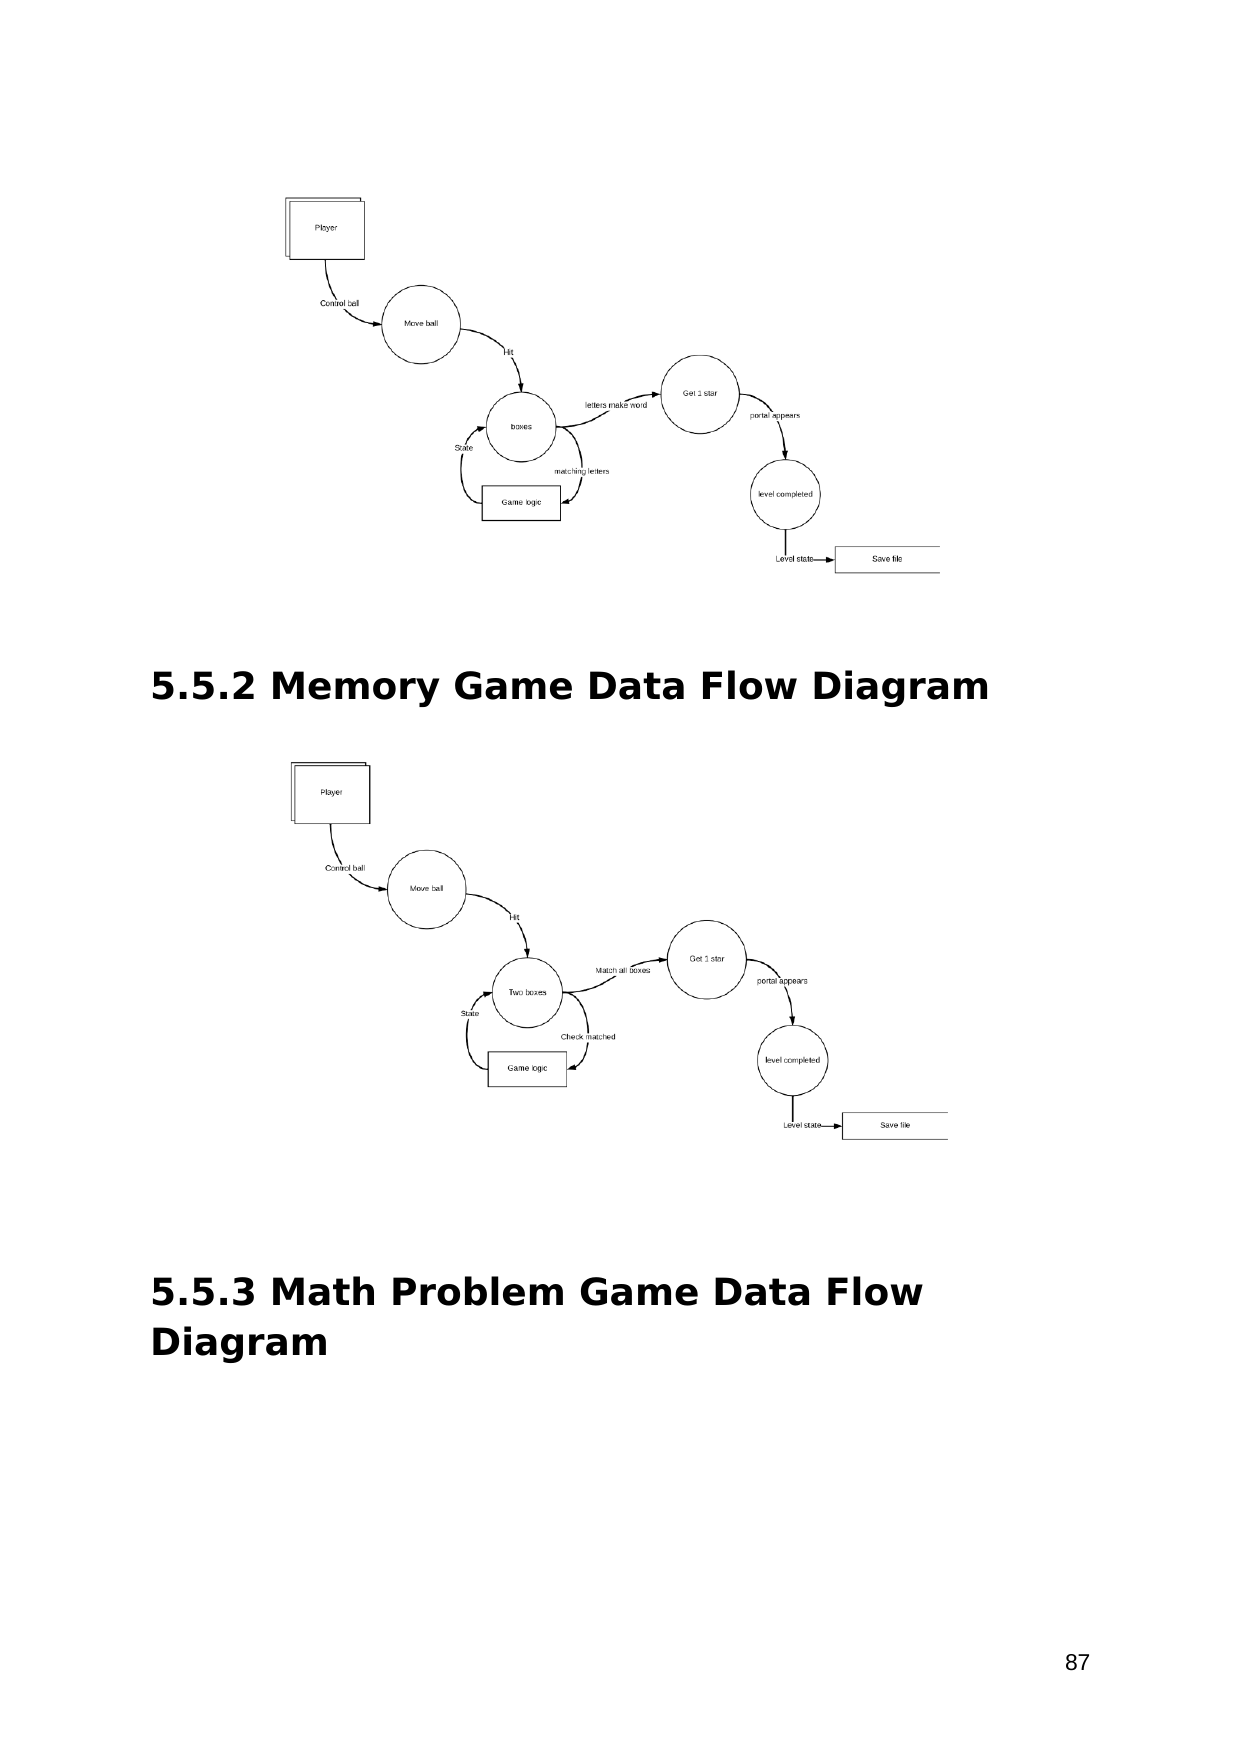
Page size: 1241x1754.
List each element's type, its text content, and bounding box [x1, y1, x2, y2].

picture [281, 753, 959, 1150]
picture [276, 189, 964, 602]
text 5.5.2 Memory Game Data Flow Diagram [150, 665, 1090, 708]
text 5.5.3 Math Problem Game Data Flow Diagram [150, 1271, 1090, 1364]
